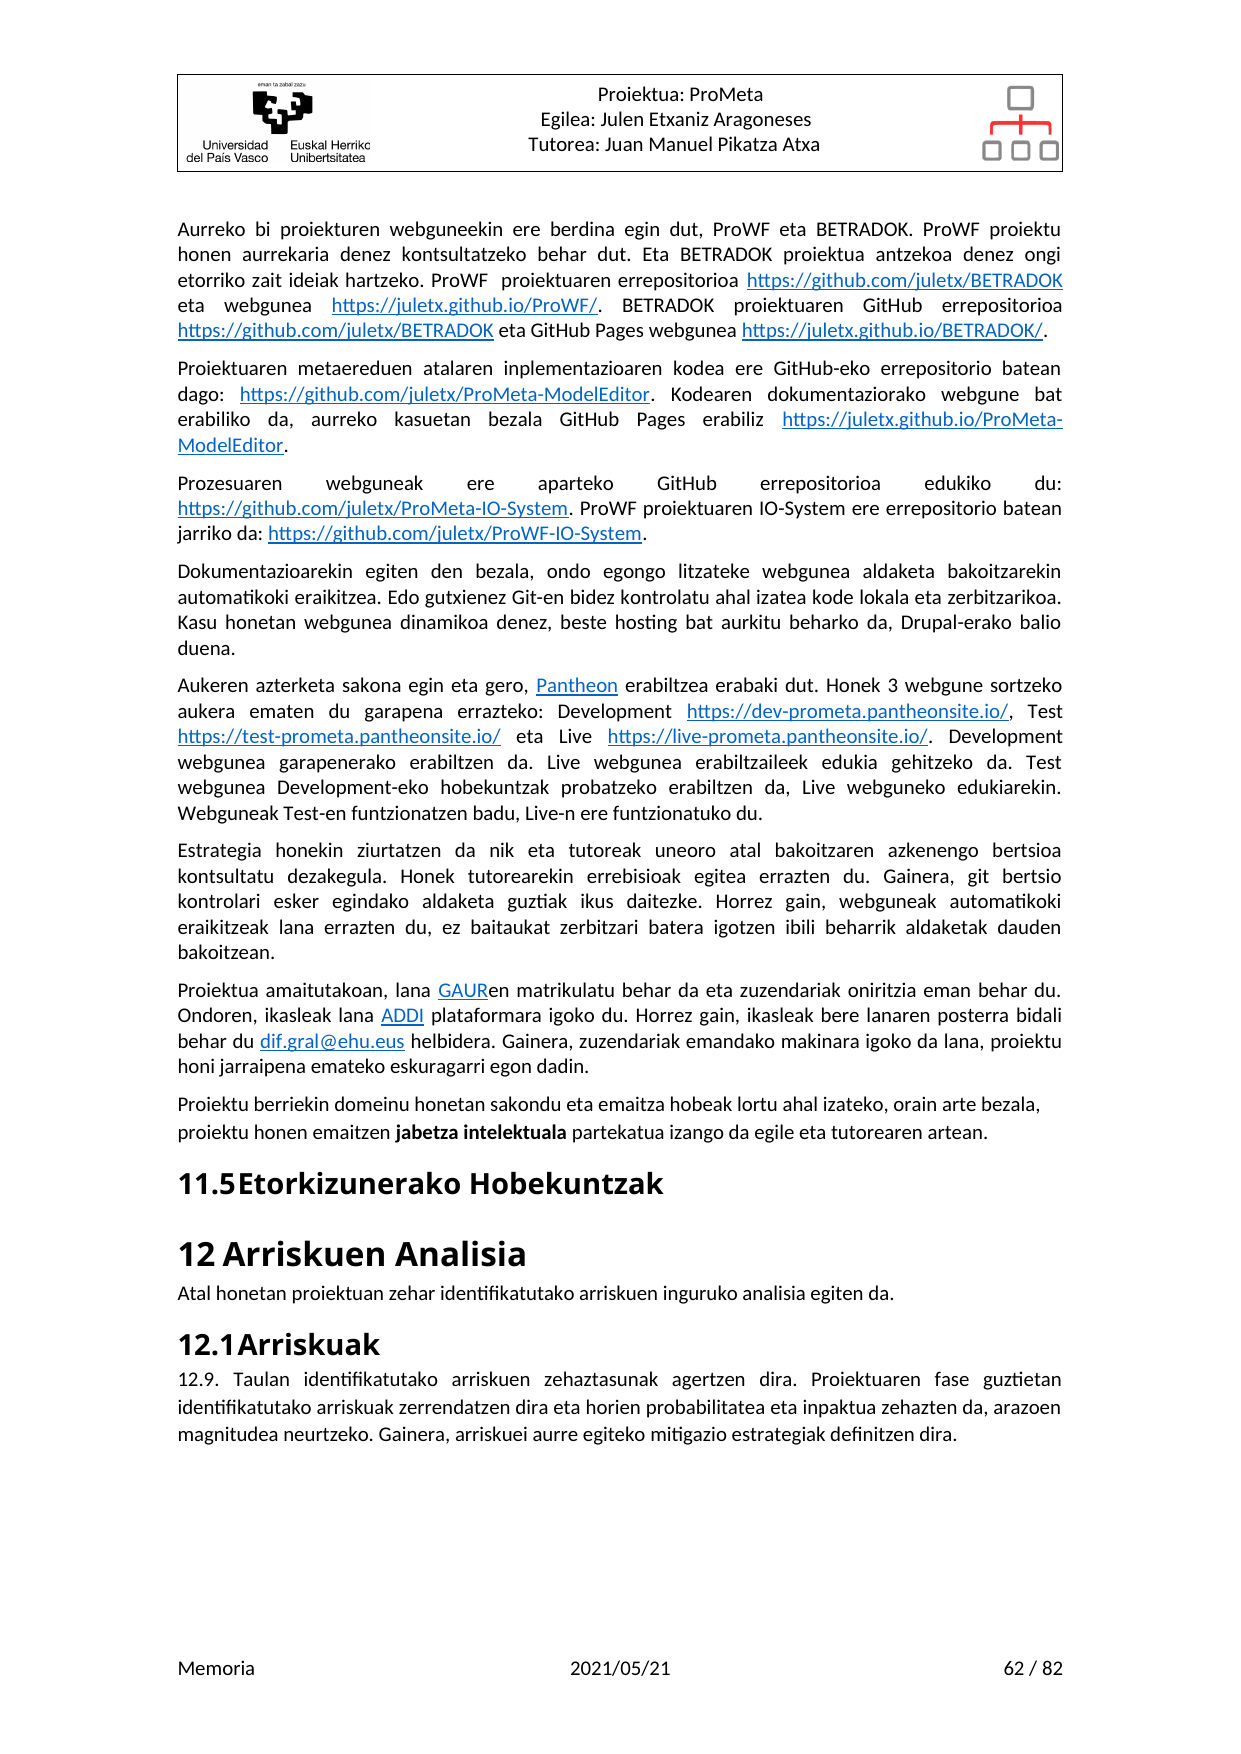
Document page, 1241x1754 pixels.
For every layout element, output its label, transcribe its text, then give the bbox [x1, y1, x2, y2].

text Proiektua amaitutakoan, lana GAURen matrikulatu behar da eta zuzendariak oniritzia eman behar du. Ondoren, ikasleak lana ADDI plataformara igoko du. Horrez gain, ikasleak bere lanaren posterra bidali behar du dif.gral@ehu.eus helbidera. Gainera, zuzendariak emandako makinara igoko da lana, proiektu honi jarraipena emateko eskuragarri egon dadin. [177, 977, 1063, 1079]
subtitle Arriskuen Analisia [177, 1231, 1063, 1276]
text Proiektuaren metaereduen atalaren inplementazioaren kodea ere GitHub-eko errepositorio batean dago: https://github.com/juletx/ProMeta-ModelEditor. Kodearen dokumentaziorako webgune bat erabiliko da, aurreko kasuetan bezala GitHub Pages erabiliz https://juletx.github.io/ProMeta-ModelEditor. [177, 356, 1063, 457]
picture [978, 80, 1060, 162]
text Prozesuaren webguneak ere aparteko GitHub errepositorioa edukiko du: https://github.com/juletx/ProMeta-IO-System. ProWF proiektuaren IO-System ere errepositorio batean jarriko da: https://github.com/juletx/ProWF-IO-System. [177, 470, 1063, 546]
text Aurreko bi proiekturen webguneekin ere berdina egin dut, ProWF eta BETRADOK. ProWF proiektu honen aurrekaria denez kontsultatzeko behar dut. Eta BETRADOK proiektua antzekoa denez ongi etorriko zait ideiak hartzeko. ProWF proiektuaren errepositorioa https://github.com/juletx/BETRADOK eta webgunea https://juletx.github.io/ProWF/. BETRADOK proiektuaren GitHub errepositorioa https://github.com/juletx/BETRADOK eta GitHub Pages webgunea https://juletx.github.io/BETRADOK/. [177, 216, 1063, 343]
subtitle Arriskuak [177, 1324, 1063, 1363]
text Proiektu berriekin domeinu honetan sakondu eta emaitza hobeak lortu ahal izateko, orain arte bezala, proiektu honen emaitzen jabetza intelektuala partekatua izango da egile eta tutorearen artean. [177, 1091, 1063, 1144]
text Aukeren azterketa sakona egin eta gero, Pantheon erabiltzea erabaki dut. Honek 3 webgune sortzeko aukera ematen du garapena errazteko: Development https://dev-prometa.pantheonsite.io/, Test https://test-prometa.pantheonsite.io/ eta Live https://live-prometa.pantheonsite.io/. Development webgunea garapenerako erabiltzen da. Live webgunea erabiltzaileek edukia gehitzeko da. Test webgunea Development-eko hobekuntzak probatzeko erabiltzen da, Live webguneko edukiarekin. Webguneak Test-en funtzionatzen badu, Live-n ere funtzionatuko du. [177, 673, 1063, 825]
text Dokumentazioarekin egiten den bezala, ondo egongo litzateke webgunea aldaketa bakoitzarekin automatikoki eraikitzea. Edo gutxienez Git-en bidez kontrolatu ahal izatea kode lokala eta zerbitzarikoa. Kasu honetan webgunea dinamikoa denez, beste hosting bat aurkitu beharko da, Drupal-erako balio duena. [177, 558, 1063, 660]
subtitle Etorkizunerako Hobekuntzak [177, 1163, 1063, 1203]
text Estrategia honekin ziurtatzen da nik eta tutoreak uneoro atal bakoitzaren azkenengo bertsioa kontsultatu dezakegula. Honek tutorearekin errebisioak egitea errazten du. Gainera, git bertsio kontrolari esker egindako aldaketa guztiak ikus daitezke. Horrez gain, webguneak automatikoki eraikitzeak lana errazten du, ez baitaukat zerbitzari batera igotzen ibili beharrik aldaketak dauden bakoitzean. [177, 838, 1063, 965]
text Atal honetan proiektuan zehar identifikatutako arriskuen inguruko analisia egiten da. [177, 1280, 1063, 1305]
picture [182, 80, 370, 162]
